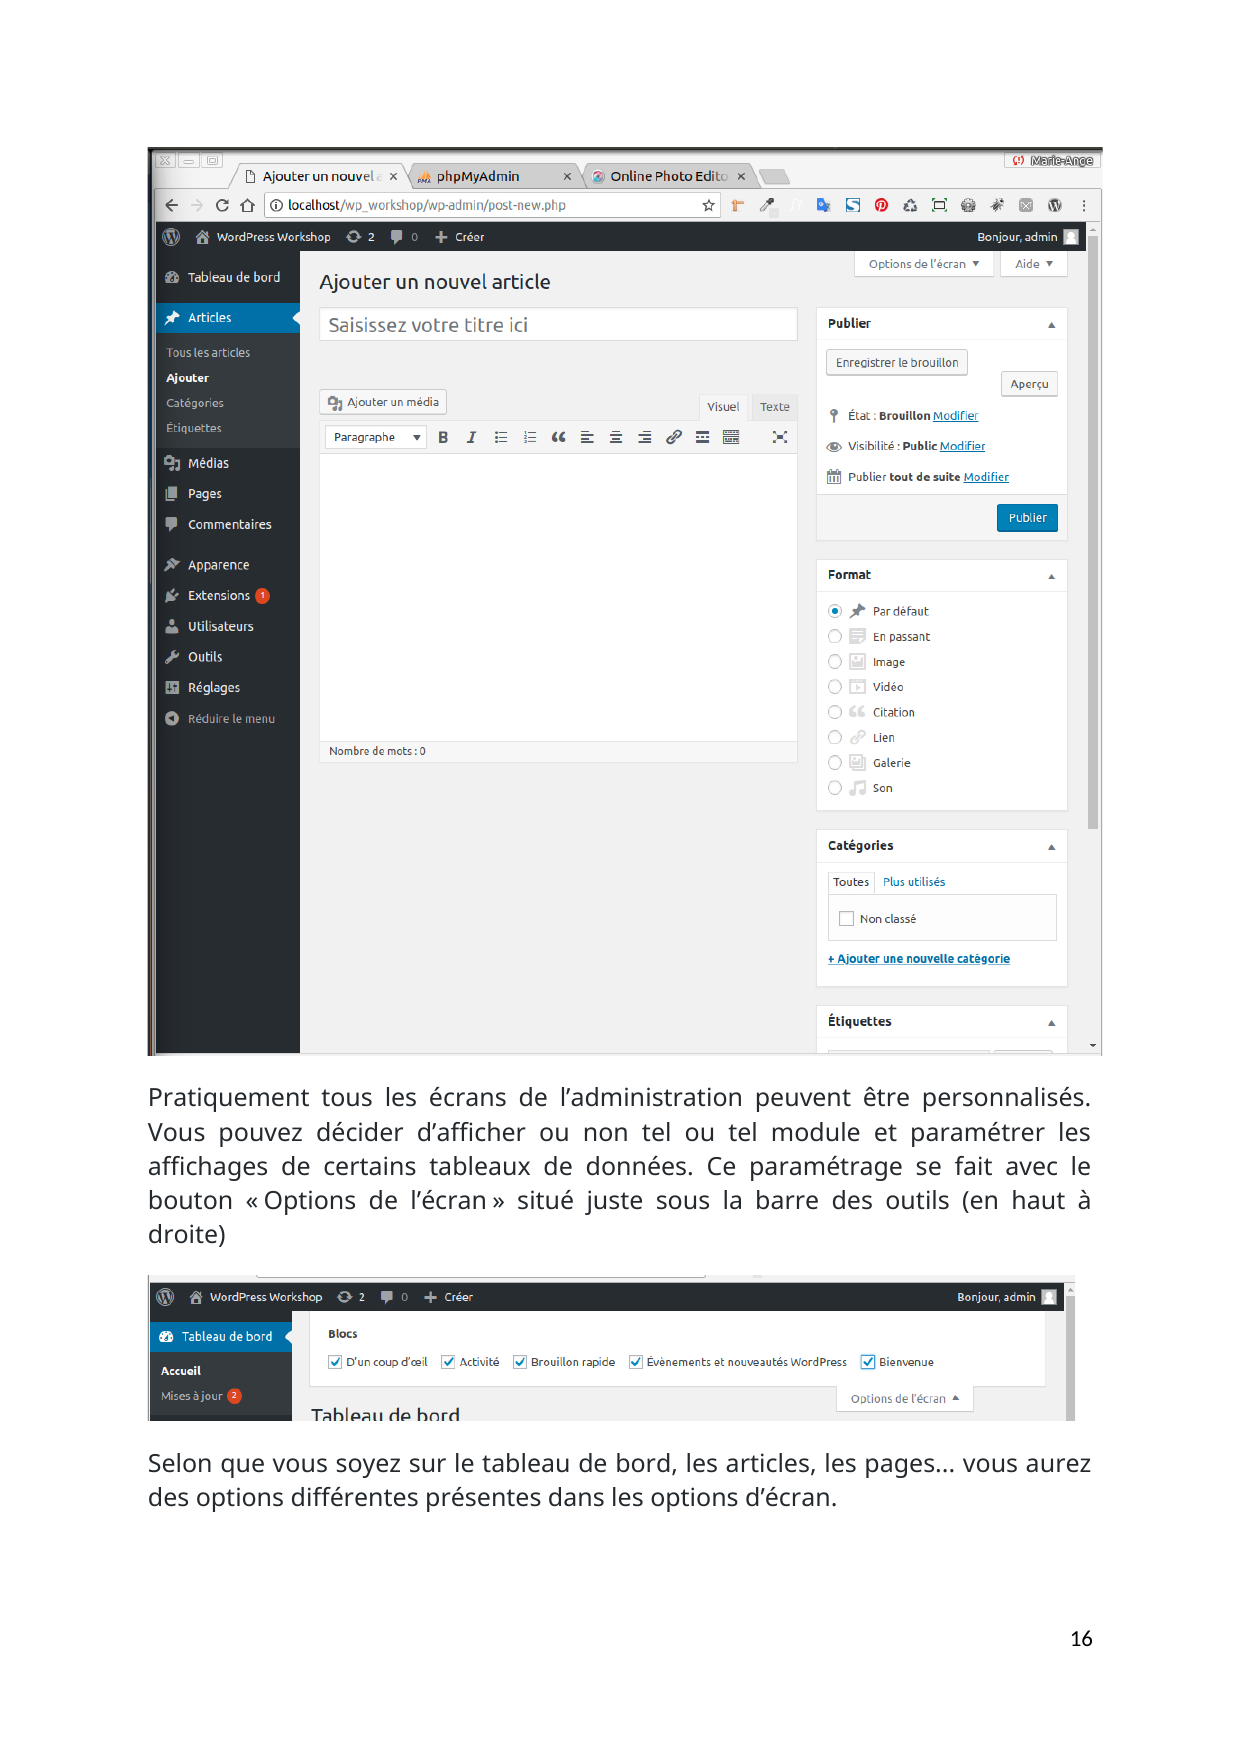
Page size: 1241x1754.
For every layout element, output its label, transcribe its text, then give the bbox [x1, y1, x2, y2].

picture [147, 147, 1103, 1056]
picture [147, 1275, 1075, 1421]
text Pratiquement tous les écrans de l’administration peuvent être personnalisés. Vous pouvez décider d’afficher ou non tel ou tel module et paramétrer les affichages de certains tableaux de données. Ce paramétrage se fait avec le bouton « Options de l’écran » situé juste sous la barre des outils (en haut à droite) [148, 1080, 1093, 1250]
text Selon que vous soyez sur le tableau de bord, les articles, les pages... vous aurez des options différentes présentes dans les options d’écran. [148, 1445, 1093, 1513]
